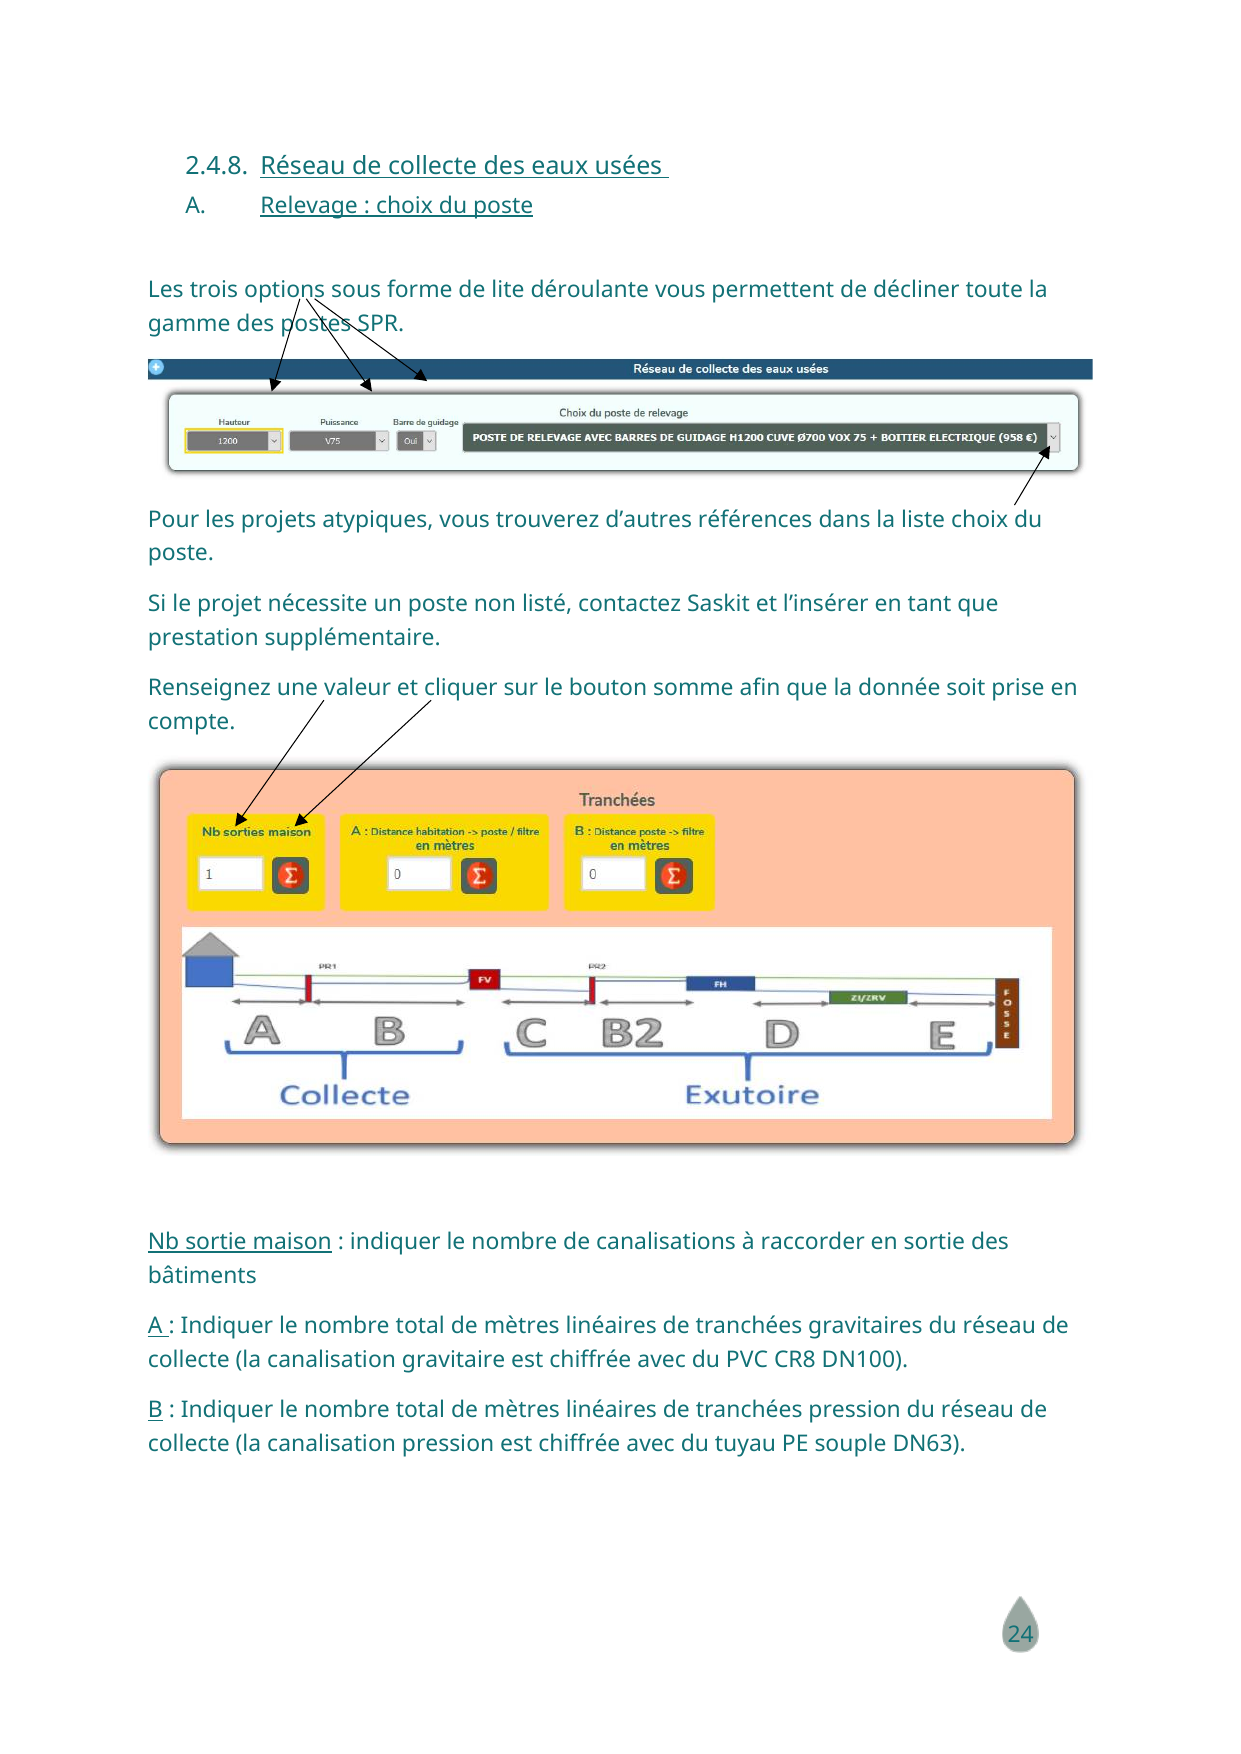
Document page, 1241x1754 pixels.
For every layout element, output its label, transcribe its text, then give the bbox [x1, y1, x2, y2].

text B : Indiquer le nombre total de mètres linéaires de tranchées pression du réseau de collecte (la canalisation pression est chiffrée avec du tuyau PE souple DN63). [148, 1393, 1092, 1458]
text Pour les projets atypiques, vous trouverez d’autres références dans la liste choix du poste. [148, 502, 1092, 567]
text A : Indiquer le nombre total de mètres linéaires de tranchées gravitaires du réseau de collecte (la canalisation gravitaire est chiffrée avec du PVC CR8 DN100). [148, 1309, 1092, 1374]
picture [147, 755, 1093, 1156]
picture [1002, 1596, 1039, 1653]
text Nb sortie maison : indiquer le nombre de canalisations à raccorder en sortie des bâtiments [148, 1225, 1092, 1290]
picture [147, 357, 1093, 484]
text Les trois options sous forme de lite déroulante vous permettent de décliner toute la gamme des postes SPR. [148, 273, 1092, 338]
subtitle Réseau de collecte des eaux usées [185, 148, 1092, 182]
subtitle Relevage : choix du poste [185, 189, 1092, 220]
text Renseignez une valeur et cliquer sur le bouton somme afin que la donnée soit prise en compte. [148, 671, 1092, 736]
text Si le projet nécessite un poste non listé, contactez Saskit et l’insérer en tant que prestation supplémentaire. [148, 587, 1092, 652]
